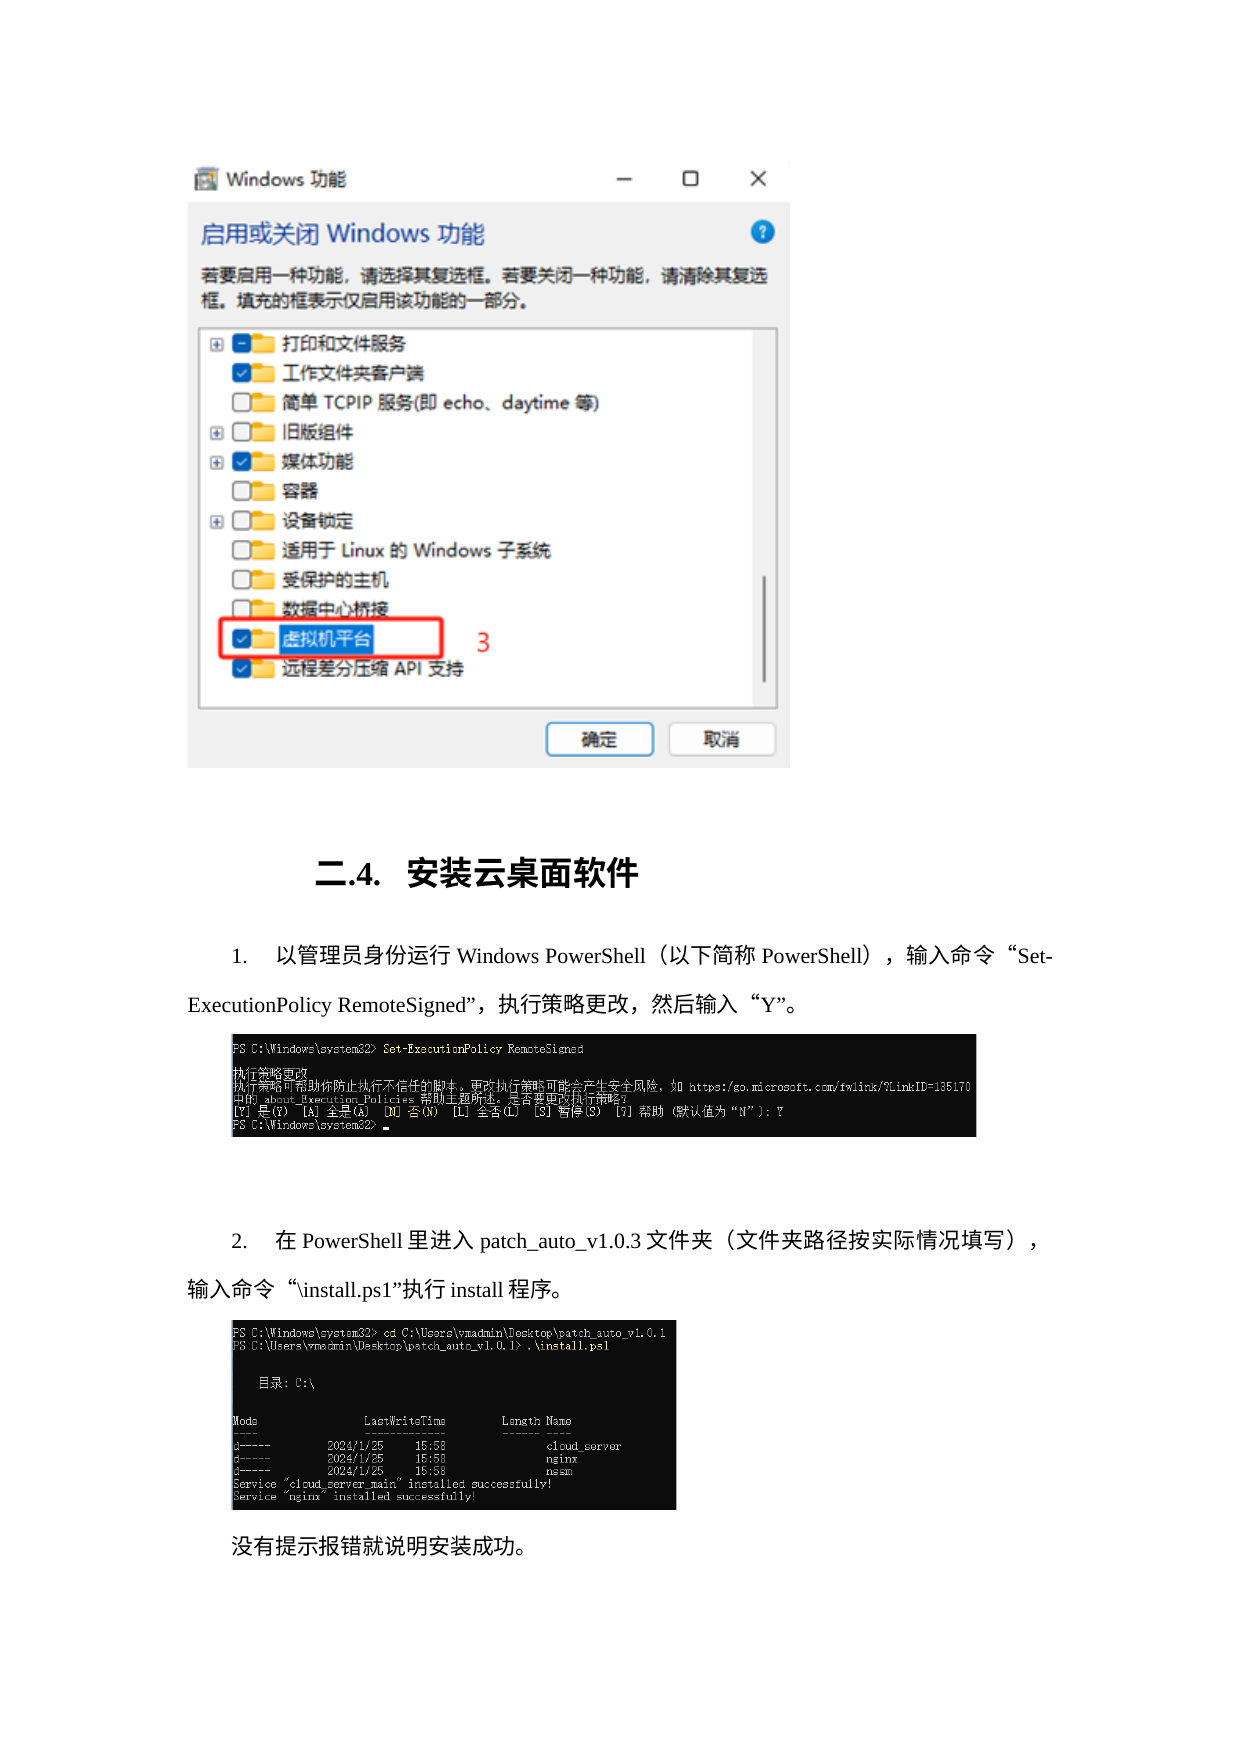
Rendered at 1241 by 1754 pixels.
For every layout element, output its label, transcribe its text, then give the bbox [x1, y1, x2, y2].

picture [231, 1034, 977, 1137]
list 在PowerShell里进入patch_auto_v1.0.3文件夹（文件夹路径按实际情况填写），输入命令“\install.ps1”执行install程序。 [187, 1223, 1053, 1304]
subtitle 安装云桌面软件 [247, 838, 1053, 903]
text 没有提示报错就说明安装成功。 [187, 1528, 1053, 1561]
picture [187, 162, 790, 768]
picture [231, 1320, 677, 1510]
list 以管理员身份运行Windows PowerShell（以下简称PowerShell），输入命令“Set-ExecutionPolicy RemoteSigned”，执行策略更改，然后输入“Y”。 [187, 938, 1053, 1019]
